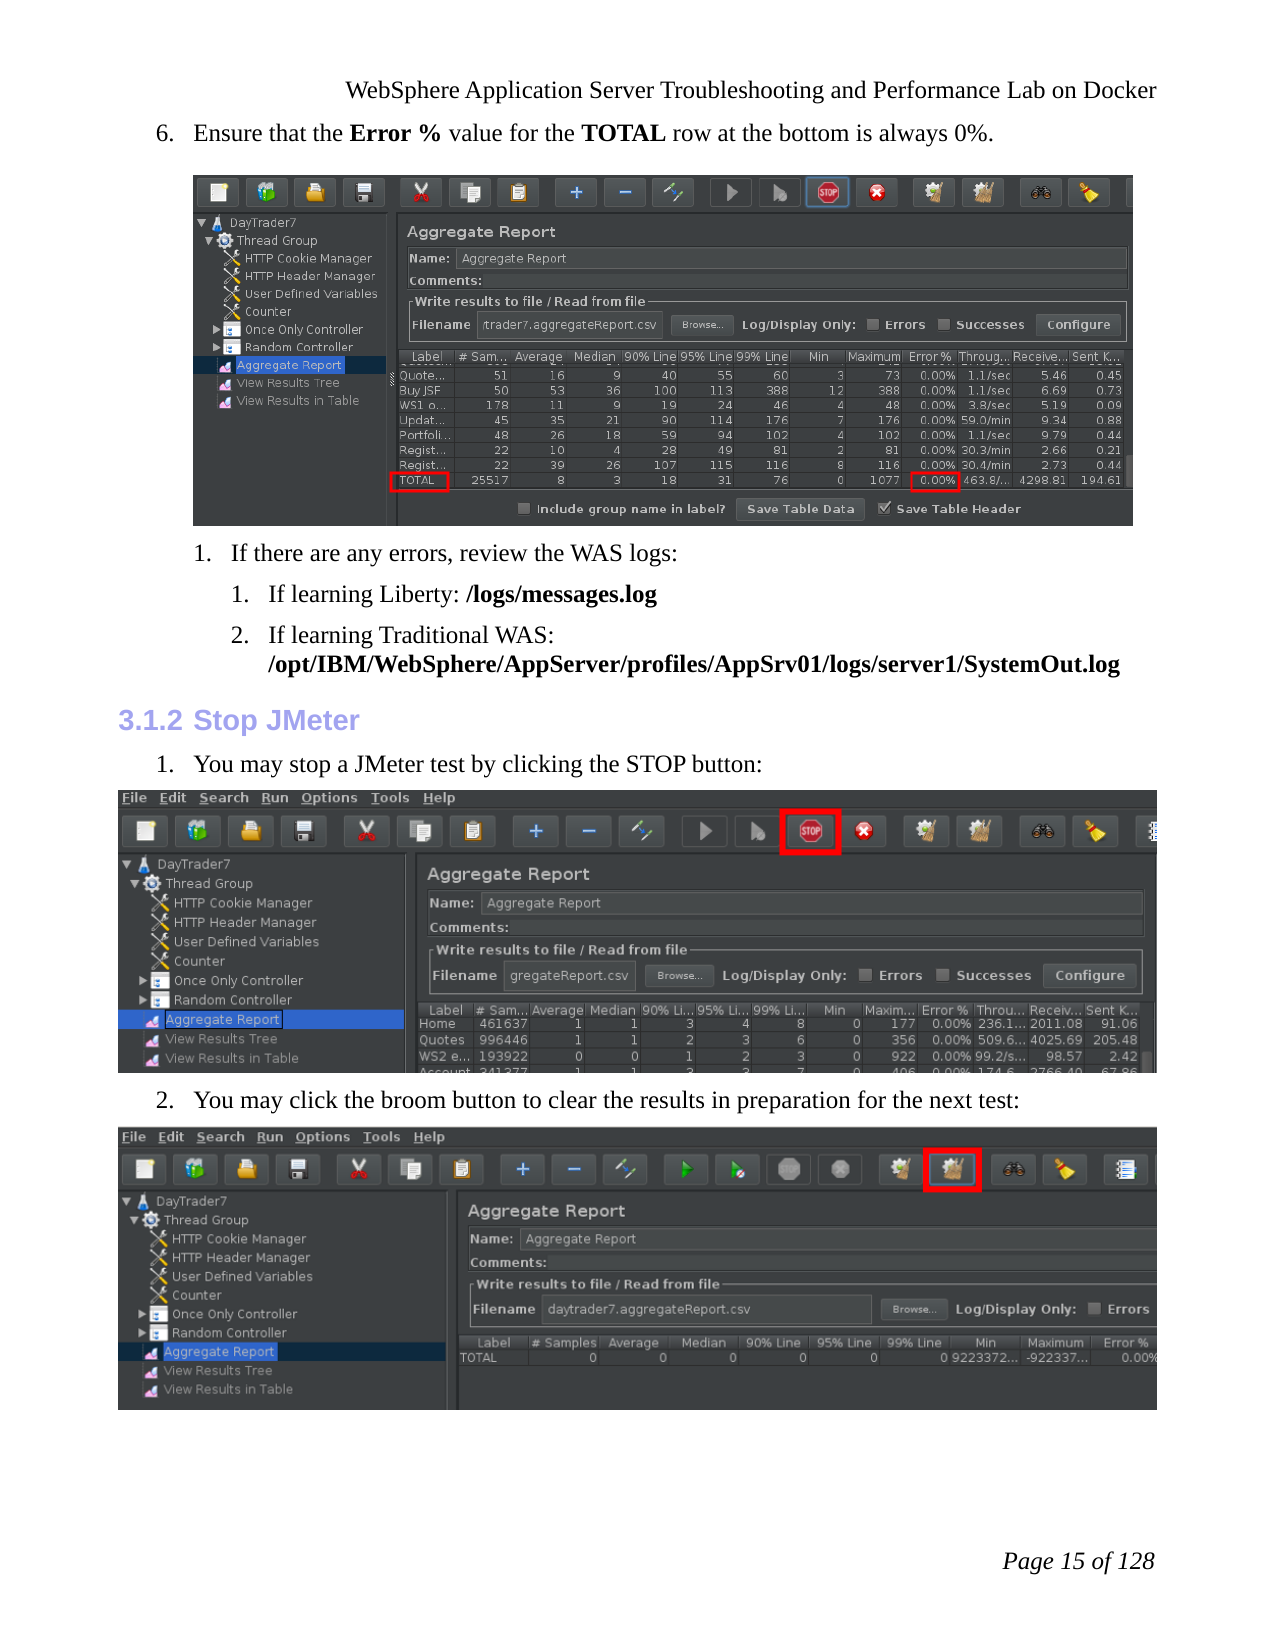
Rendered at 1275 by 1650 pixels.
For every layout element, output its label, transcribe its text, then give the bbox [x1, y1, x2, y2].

list You may stop a JMeter test by clicking the STOP button: [156, 749, 1157, 777]
picture [118, 790, 1157, 1073]
list If learning Traditional WAS: /opt/IBM/WebSphere/AppServer/profiles/AppSrv01/logs/server1/SystemOut.log [231, 620, 1157, 678]
picture [118, 1126, 1157, 1410]
list You may click the broom button to clear the results in preparation for the next test: [156, 1085, 1157, 1114]
list If learning Liberty: /logs/messages.log [231, 579, 1157, 608]
picture [193, 175, 1133, 526]
subtitle Stop JMeter [118, 703, 1157, 736]
list If there are any errors, review the WAS logs: [193, 538, 1157, 566]
